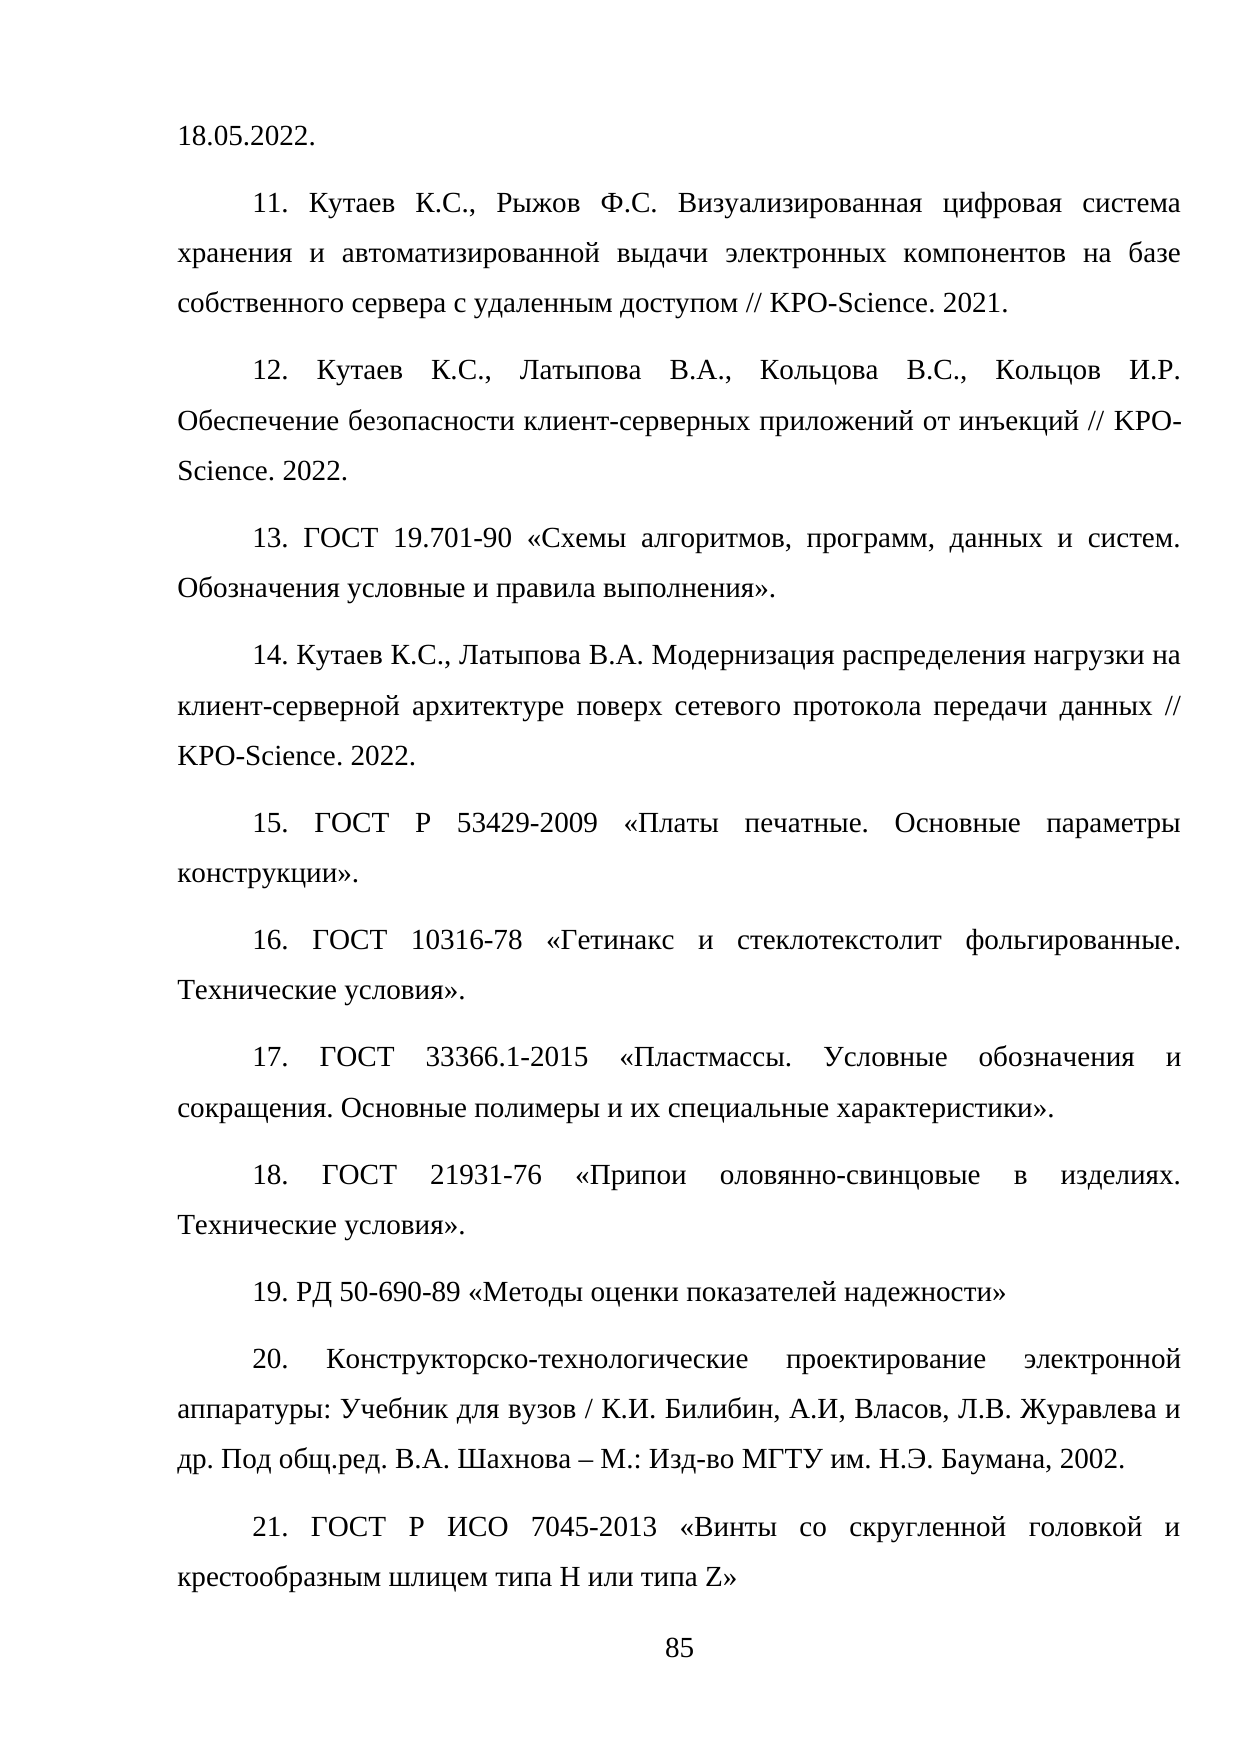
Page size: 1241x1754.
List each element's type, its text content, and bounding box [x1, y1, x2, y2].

text 12. Кутаев К.С., Латыпова В.А., Кольцова В.С., Кольцов И.Р. Обеспечение безопасности клиент-серверных приложений от инъекций // KPO-Science. 2022. [177, 352, 1182, 487]
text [177, 118, 1182, 152]
text 17. ГОСТ 33366.1-2015 «Пластмассы. Условные обозначения и сокращения. Основные полимеры и их специальные характеристики». [177, 1039, 1182, 1123]
text 13. ГОСТ 19.701-90 «Схемы алгоритмов, программ, данных и систем. Обозначения условные и правила выполнения». [177, 520, 1182, 604]
text 14. Кутаев К.С., Латыпова В.А. Модернизация распределения нагрузки на клиент-серверной архитектуре поверх сетевого протокола передачи данных // KPO-Science. 2022. [177, 637, 1182, 771]
text 21. ГОСТ Р ИСО 7045-2013 «Винты со скругленной головкой и крестообразным шлицем типа Н или типа Z» [177, 1509, 1182, 1592]
text 15. ГОСТ Р 53429-2009 «Платы печатные. Основные параметры конструкции». [177, 805, 1182, 889]
text 18. ГОСТ 21931-76 «Припои оловянно-свинцовые в изделиях. Технические условия». [177, 1157, 1182, 1241]
text 20. Конструкторско-технологические проектирование электронной аппаратуры: Учебник для вузов / К.И. Билибин, А.И, Власов, Л.В. Журавлева и др. Под общ.ред. В.А. Шахнова – М.: Изд-во МГТУ им. Н.Э. Баумана, 2002. [177, 1341, 1182, 1475]
text 11. Кутаев К.С., Рыжов Ф.С. Визуализированная цифровая система хранения и автоматизированной выдачи электронных компонентов на базе собственного сервера с удаленным доступом // KPO-Science. 2021. [177, 185, 1182, 319]
text 19. РД 50-690-89 «Методы оценки показателей надежности» [177, 1274, 1182, 1308]
text 16. ГОСТ 10316-78 «Гетинакс и стеклотекстолит фольгированные. Технические условия». [177, 922, 1182, 1006]
